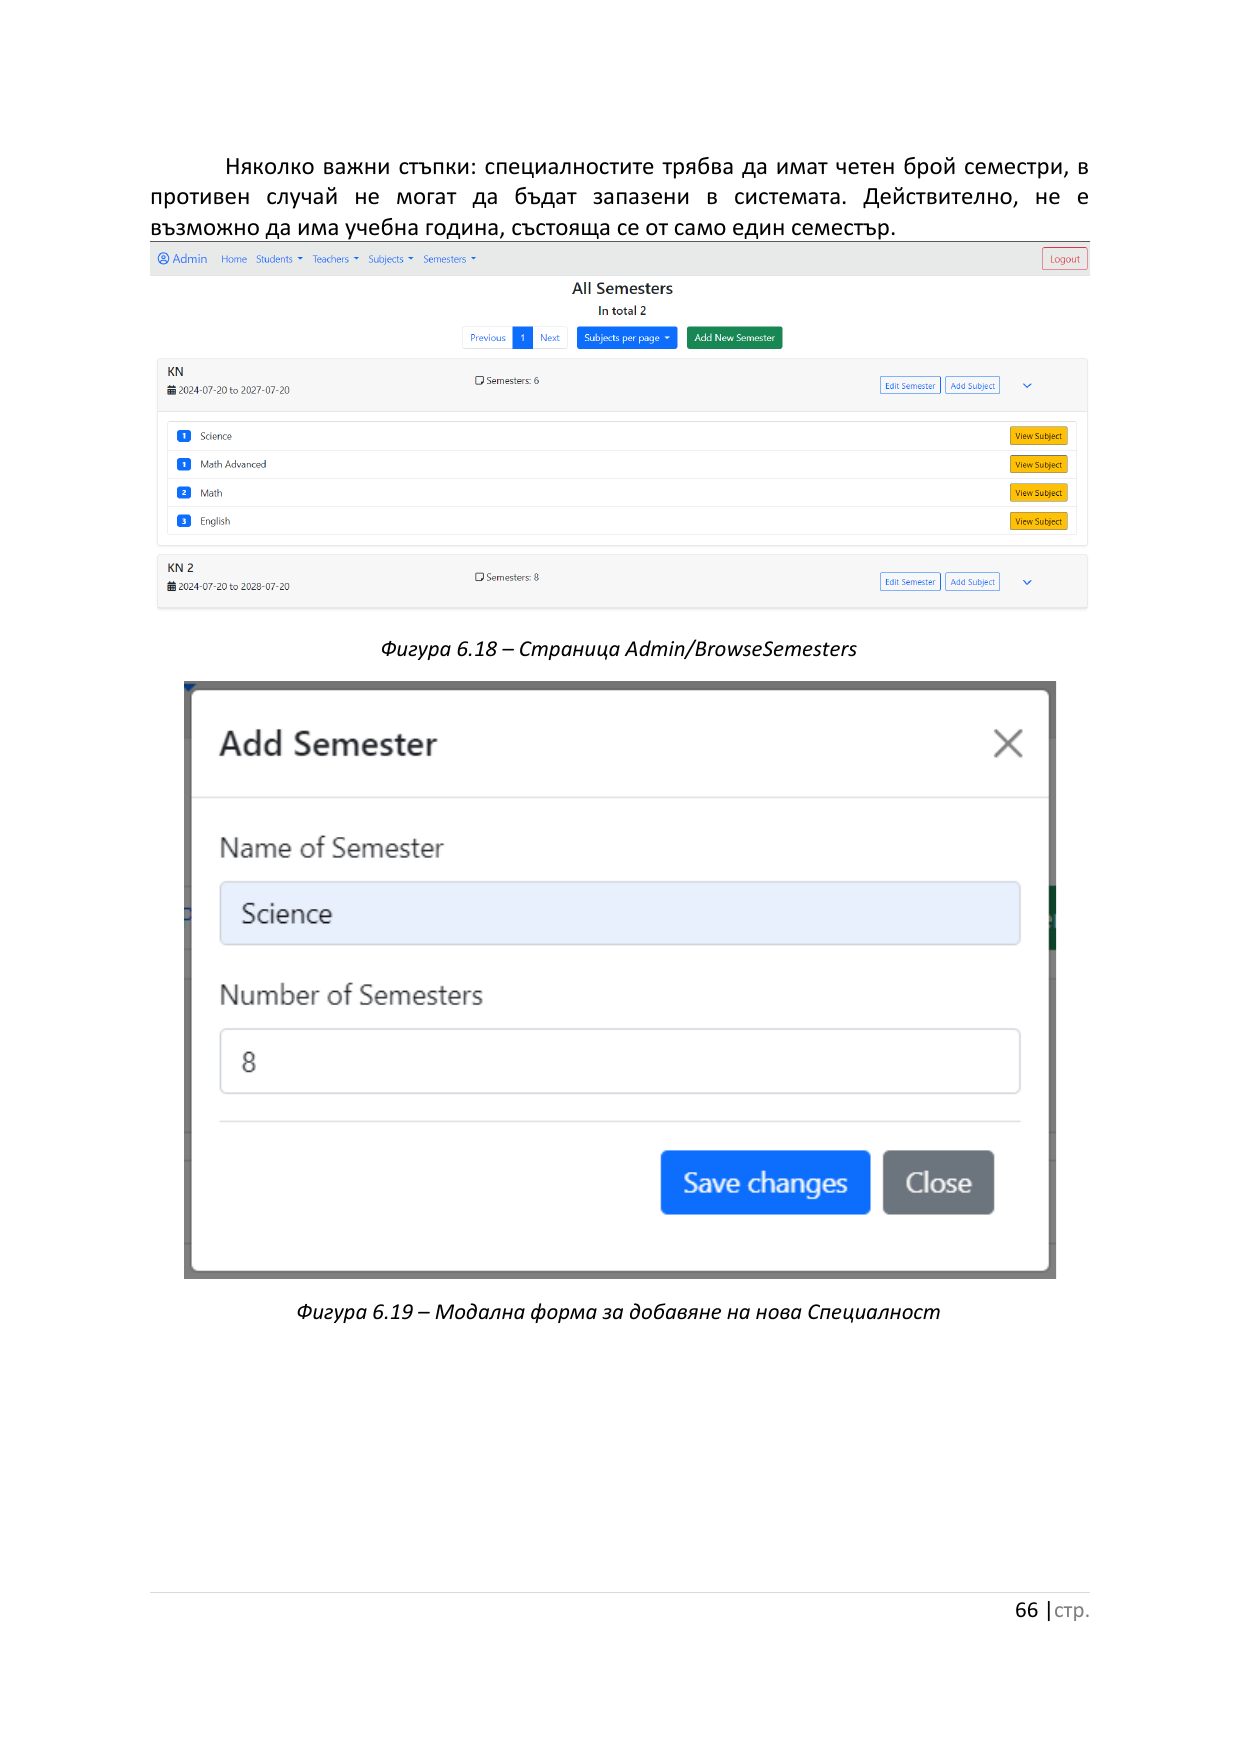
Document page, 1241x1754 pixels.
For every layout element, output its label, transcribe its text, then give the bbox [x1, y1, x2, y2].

text Фигура 6.18 – Страница Admin/BrowseSemesters [150, 634, 1090, 663]
text Фигура 6.19 – Модална форма за добавяне на нова Специалност [150, 1297, 1090, 1325]
picture [150, 241, 1091, 616]
picture [184, 681, 1057, 1279]
text Няколко важни стъпки: специалностите трябва да имат четен брой семестри, в противен случай не могат да бъдат запазени в системата. Действително, не е възможно да има учебна година, състояща се от само един семестър. [150, 150, 1090, 241]
